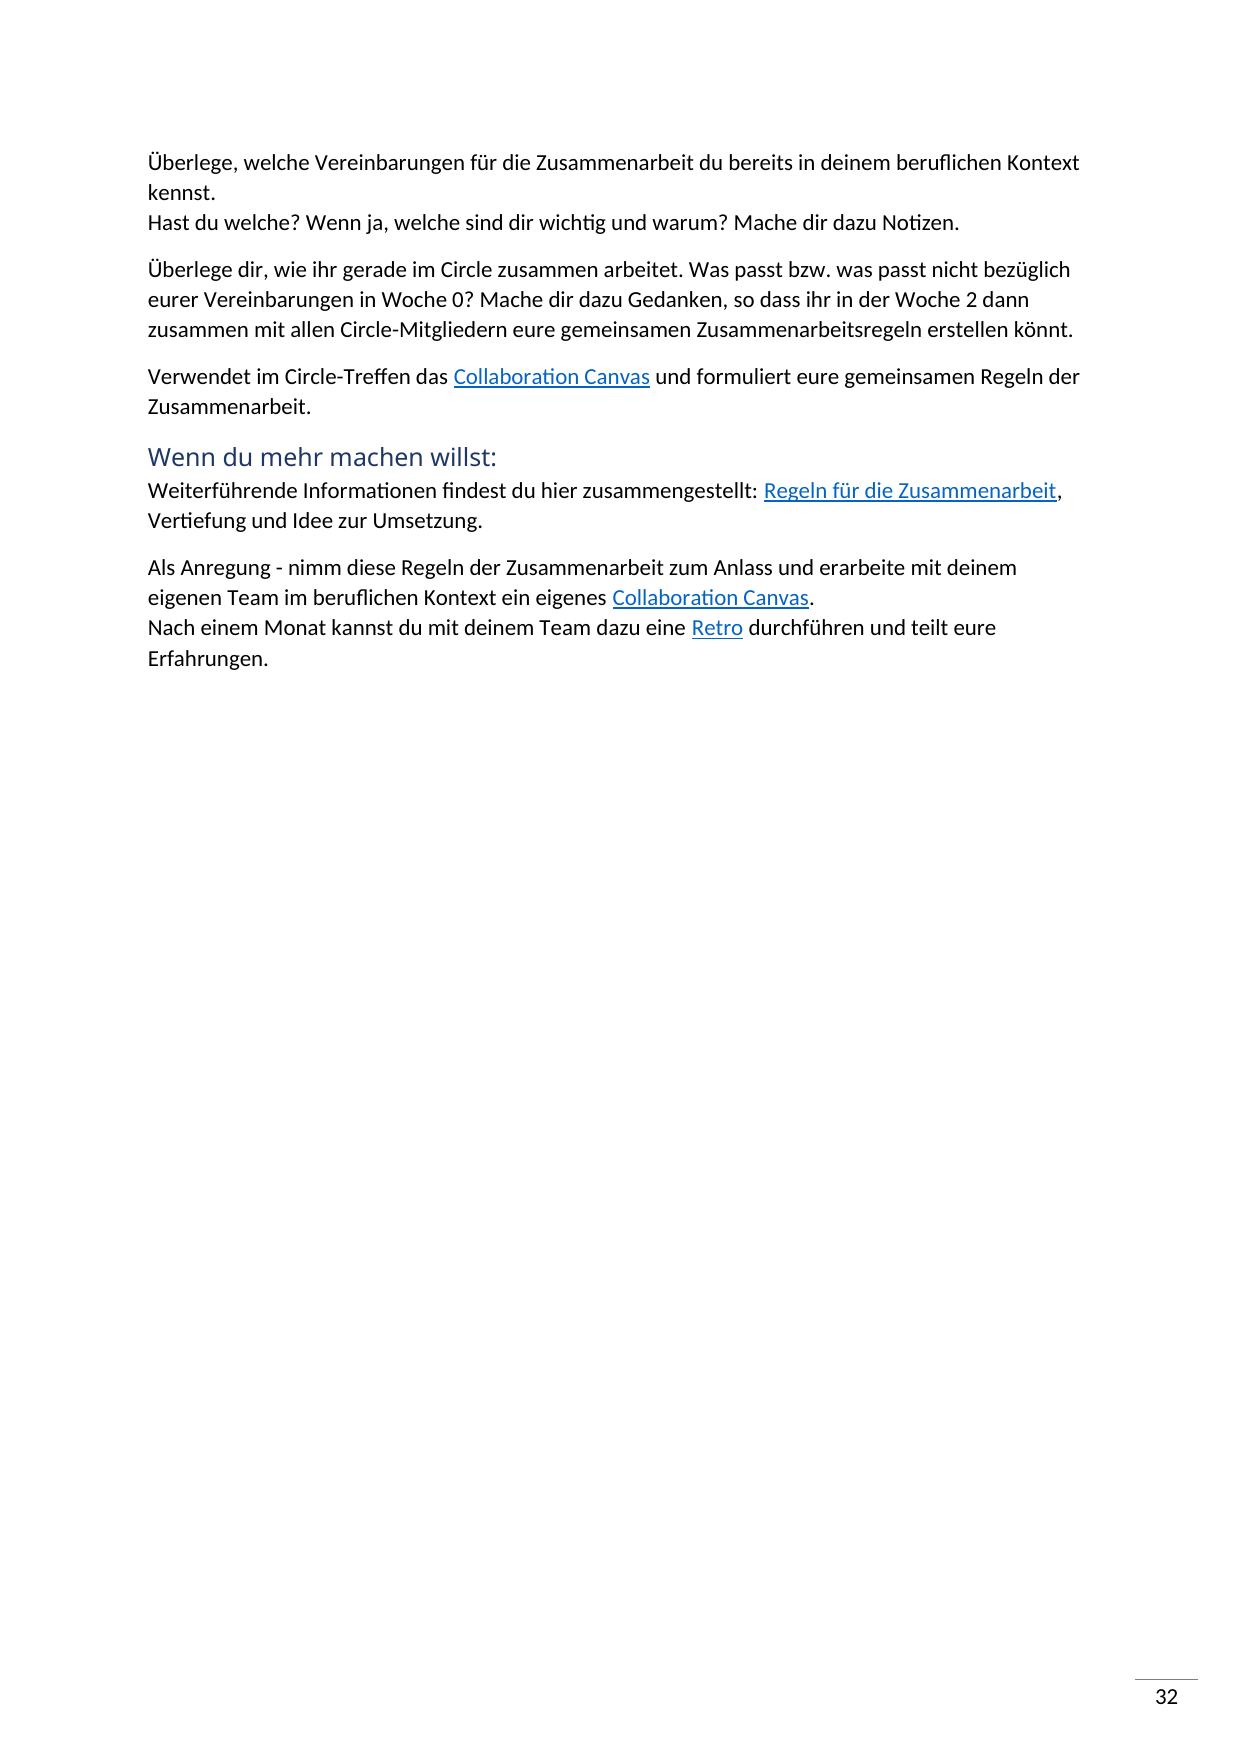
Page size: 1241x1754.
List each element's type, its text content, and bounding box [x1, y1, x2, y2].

text Verwendet im Circle-Treffen das Collaboration Canvas und formuliert eure gemeinsamen Regeln der Zusammenarbeit. [148, 362, 1093, 420]
text Weiterführende Informationen findest du hier zusammengestellt: Regeln für die Zusammenarbeit, Vertiefung und Idee zur Umsetzung. [148, 476, 1093, 534]
subtitle Wenn du mehr machen willst: [148, 439, 1093, 473]
text Überlege, welche Vereinbarungen für die Zusammenarbeit du bereits in deinem beruflichen Kontext kennst. Hast du welche? Wenn ja, welche sind dir wichtig und warum? Mache dir dazu Notizen. [148, 148, 1093, 236]
text Als Anregung - nimm diese Regeln der Zusammenarbeit zum Anlass und erarbeite mit deinem eigenen Team im beruflichen Kontext ein eigenes Collaboration Canvas. Nach einem Monat kannst du mit deinem Team dazu eine Retro durchführen und teilt eure Erfahrungen. [148, 553, 1093, 672]
text Überlege dir, wie ihr gerade im Circle zusammen arbeitet. Was passt bzw. was passt nicht bezüglich eurer Vereinbarungen in Woche 0? Mache dir dazu Gedanken, so dass ihr in der Woche 2 dann zusammen mit allen Circle-Mitgliedern eure gemeinsamen Zusammenarbeitsregeln erstellen könnt. [148, 255, 1093, 343]
